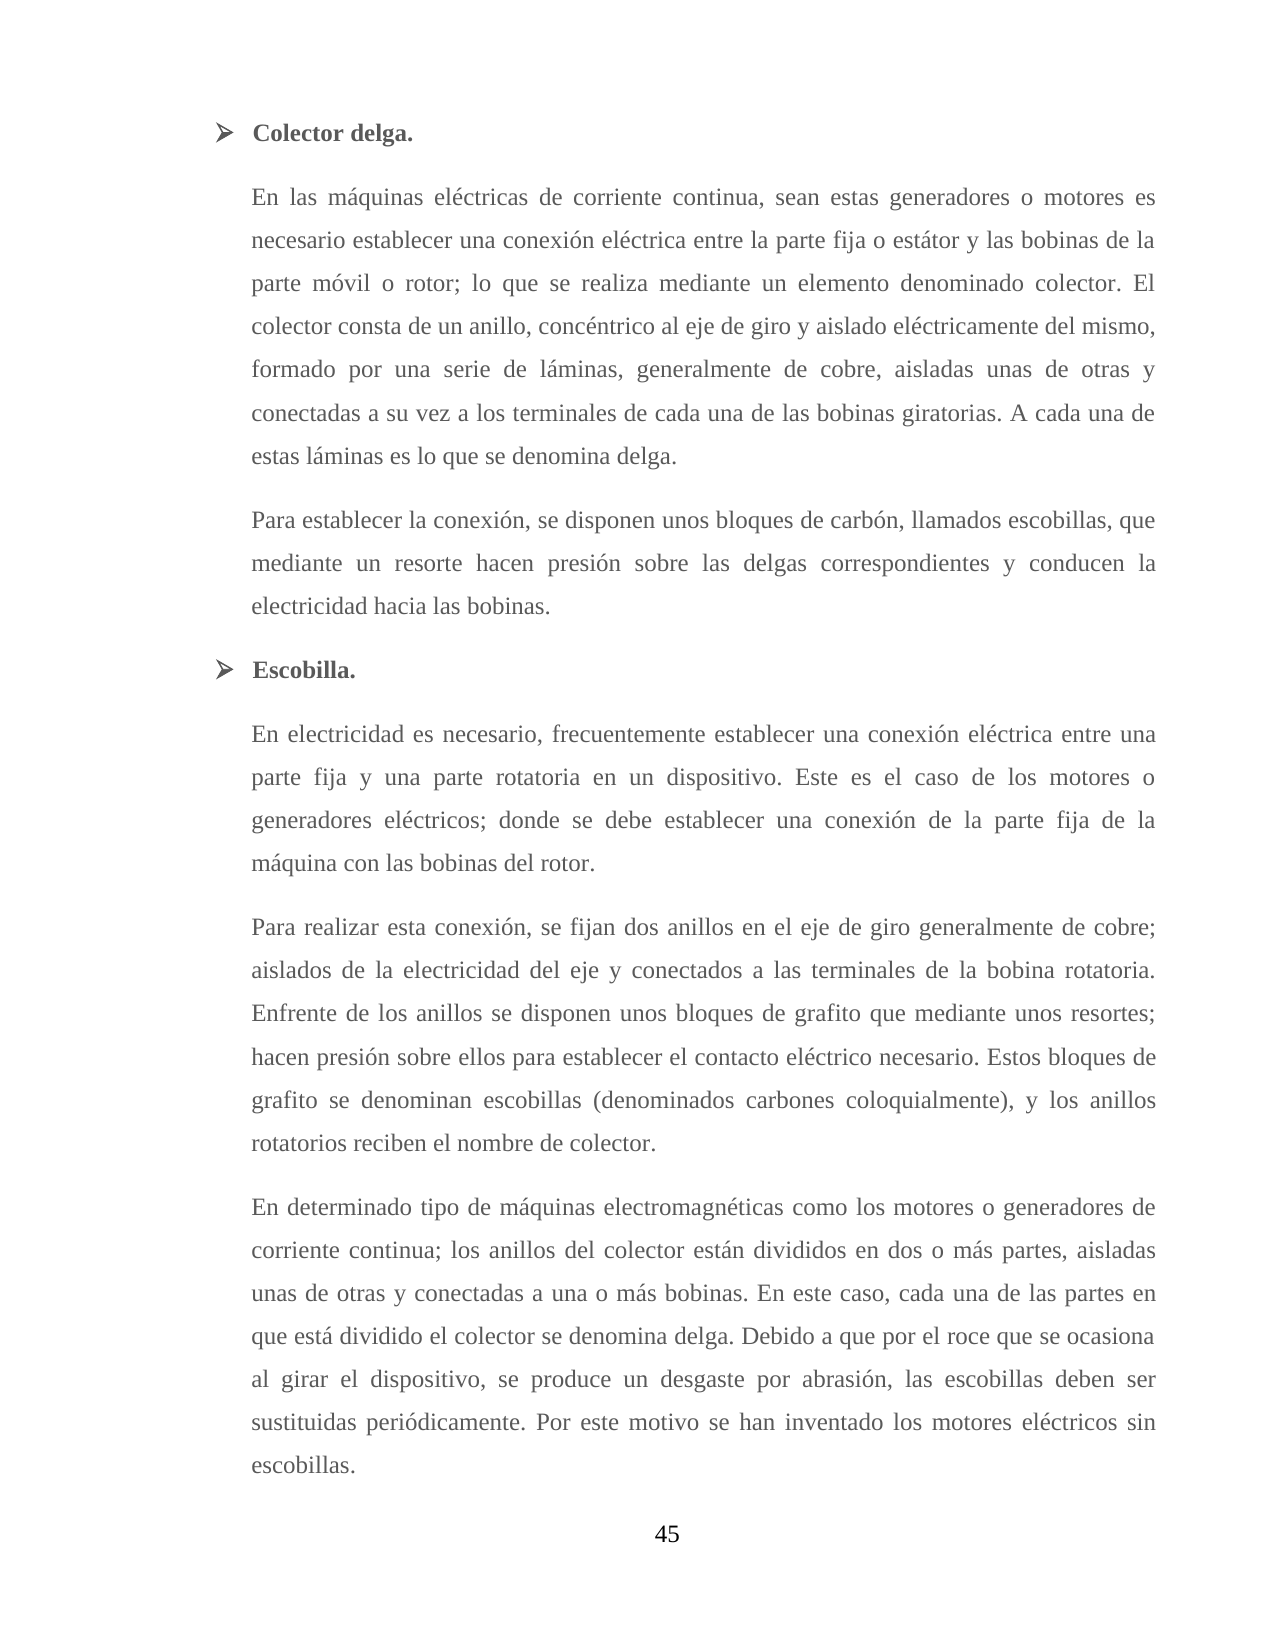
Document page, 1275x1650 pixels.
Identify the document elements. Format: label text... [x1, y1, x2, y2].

text En las máquinas eléctricas de corriente continua, sean estas generadores o motores es necesario establecer una conexión eléctrica entre la parte fija o estátor y las bobinas de la parte móvil o rotor; lo que se realiza mediante un elemento denominado colector. El colector consta de un anillo, concéntrico al eje de giro y aislado eléctricamente del mismo, formado por una serie de láminas, generalmente de cobre, aisladas unas de otras y conectadas a su vez a los terminales de cada una de las bobinas giratorias. A cada una de estas láminas es lo que se denomina delga. [251, 182, 1157, 469]
text Para establecer la conexión, se disponen unos bloques de carbón, llamados escobillas, que mediante un resorte hacen presión sobre las delgas correspondientes y conducen la electricidad hacia las bobinas. [251, 505, 1157, 620]
text En determinado tipo de máquinas electromagnéticas como los motores o generadores de corriente continua; los anillos del colector están divididos en dos o más partes, aisladas unas de otras y conectadas a una o más bobinas. En este caso, cada una de las partes en que está dividido el colector se denomina delga. Debido a que por el roce que se ocasiona al girar el dispositivo, se produce un desgaste por abrasión, las escobillas deben ser sustituidas periódicamente. Por este motivo se han inventado los motores eléctricos sin escobillas. [251, 1192, 1157, 1479]
list Escobilla. [215, 655, 1157, 684]
text Para realizar esta conexión, se fijan dos anillos en el eje de giro generalmente de cobre; aislados de la electricidad del eje y conectados a las terminales de la bobina rotatoria. Enfrente de los anillos se disponen unos bloques de grafito que mediante unos resortes; hacen presión sobre ellos para establecer el contacto eléctrico necesario. Estos bloques de grafito se denominan escobillas (denominados carbones coloquialmente), y los anillos rotatorios reciben el nombre de colector. [251, 912, 1157, 1157]
list Colector delga. [215, 118, 1157, 147]
text En electricidad es necesario, frecuentemente establecer una conexión eléctrica entre una parte fija y una parte rotatoria en un dispositivo. Este es el caso de los motores o generadores eléctricos; donde se debe establecer una conexión de la parte fija de la máquina con las bobinas del rotor. [251, 719, 1157, 877]
